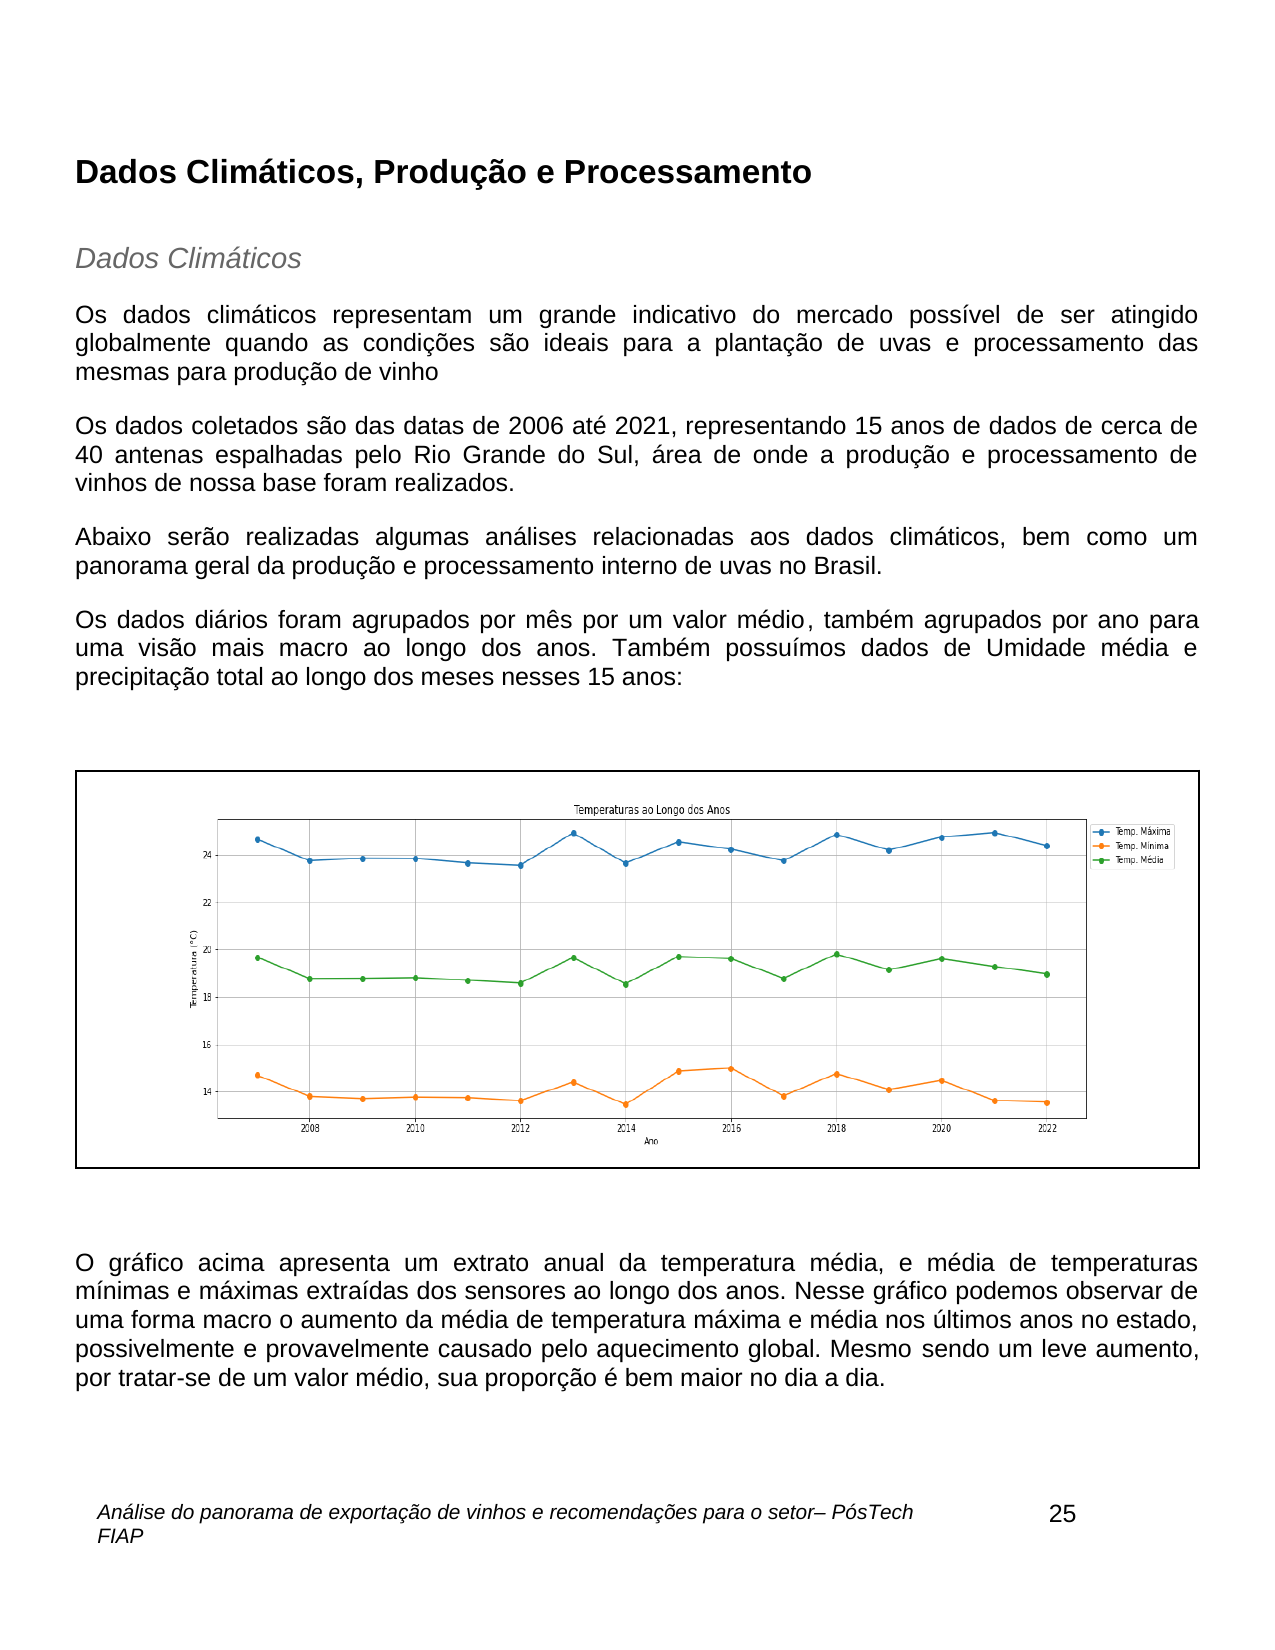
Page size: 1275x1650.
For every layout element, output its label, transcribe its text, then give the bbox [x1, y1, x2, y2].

picture [77, 772, 1198, 1167]
subtitle Dados Climáticos [75, 241, 1200, 274]
subtitle Dados Climáticos, Produção e Processamento [75, 153, 1200, 191]
text Os dados coletados são das datas de 2006 até 2021, representando 15 anos de dados de cerca de 40 antenas espalhadas pelo Rio Grande do Sul, área de onde a produção e processamento de vinhos de nossa base foram realizados. [75, 411, 1200, 497]
text Os dados climáticos representam um grande indicativo do mercado possível de ser atingido globalmente quando as condições são ideais para a plantação de uvas e processamento das mesmas para produção de vinho [75, 299, 1200, 386]
text Os dados diários foram agrupados por mês por um valor médio, também agrupados por ano para uma visão mais macro ao longo dos anos. Também possuímos dados de Umidade média e precipitação total ao longo dos meses nesses 15 anos: [75, 604, 1200, 691]
text O gráfico acima apresenta um extrato anual da temperatura média, e média de temperaturas mínimas e máximas extraídas dos sensores ao longo dos anos. Nesse gráfico podemos observar de uma forma macro o aumento da média de temperatura máxima e média nos últimos anos no estado, possivelmente e provavelmente causado pelo aquecimento global. Mesmo sendo um leve aumento, por tratar-se de um valor médio, sua proporção é bem maior no dia a dia. [75, 1248, 1200, 1391]
text Abaixo serão realizadas algumas análises relacionadas aos dados climáticos, bem como um panorama geral da produção e processamento interno de uvas no Brasil. [75, 522, 1200, 579]
